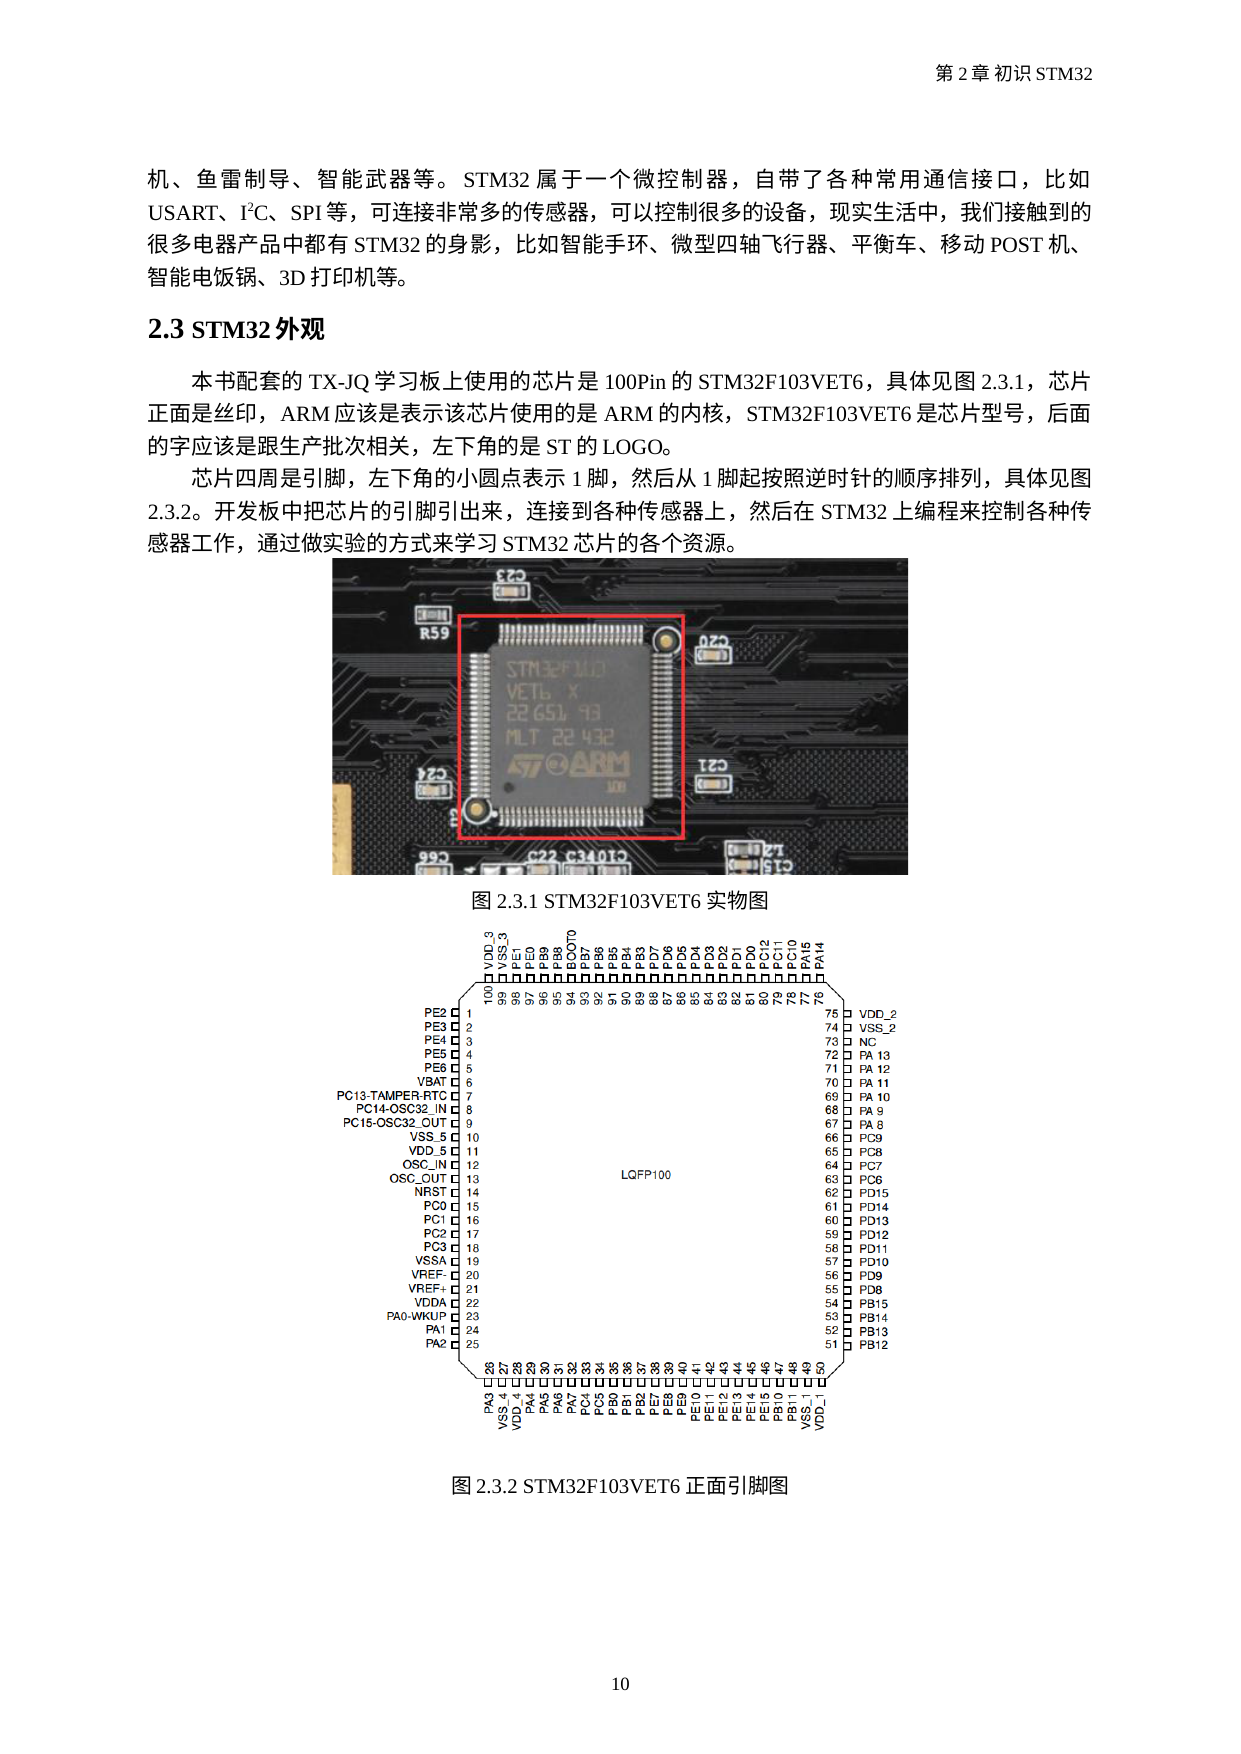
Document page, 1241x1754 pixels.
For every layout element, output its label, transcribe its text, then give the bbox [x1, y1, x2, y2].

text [148, 162, 1092, 292]
subtitle STM32外观 [148, 295, 1092, 360]
text 图2.3.2 STM32F103VET6 正面引脚图 [148, 1468, 1092, 1501]
picture [303, 916, 937, 1464]
text 本书配套的TX-JQ学习板上使用的芯片是100Pin的STM32F103VET6，具体见图2.3.1，芯片正面是丝印，ARM应该是表示该芯片使用的是ARM的内核，STM32F103VET6是芯片型号，后面的字应该是跟生产批次相关，左下角的是ST的LOGO。 [148, 363, 1092, 461]
text 图2.3.1 STM32F103VET6 实物图 [148, 883, 1092, 916]
text 芯片四周是引脚，左下角的小圆点表示1脚，然后从1脚起按照逆时针的顺序排列，具体见图2.3.2。开发板中把芯片的引脚引出来，连接到各种传感器上，然后在STM32上编程来控制各种传感器工作，通过做实验的方式来学习STM32芯片的各个资源。 [148, 461, 1092, 558]
